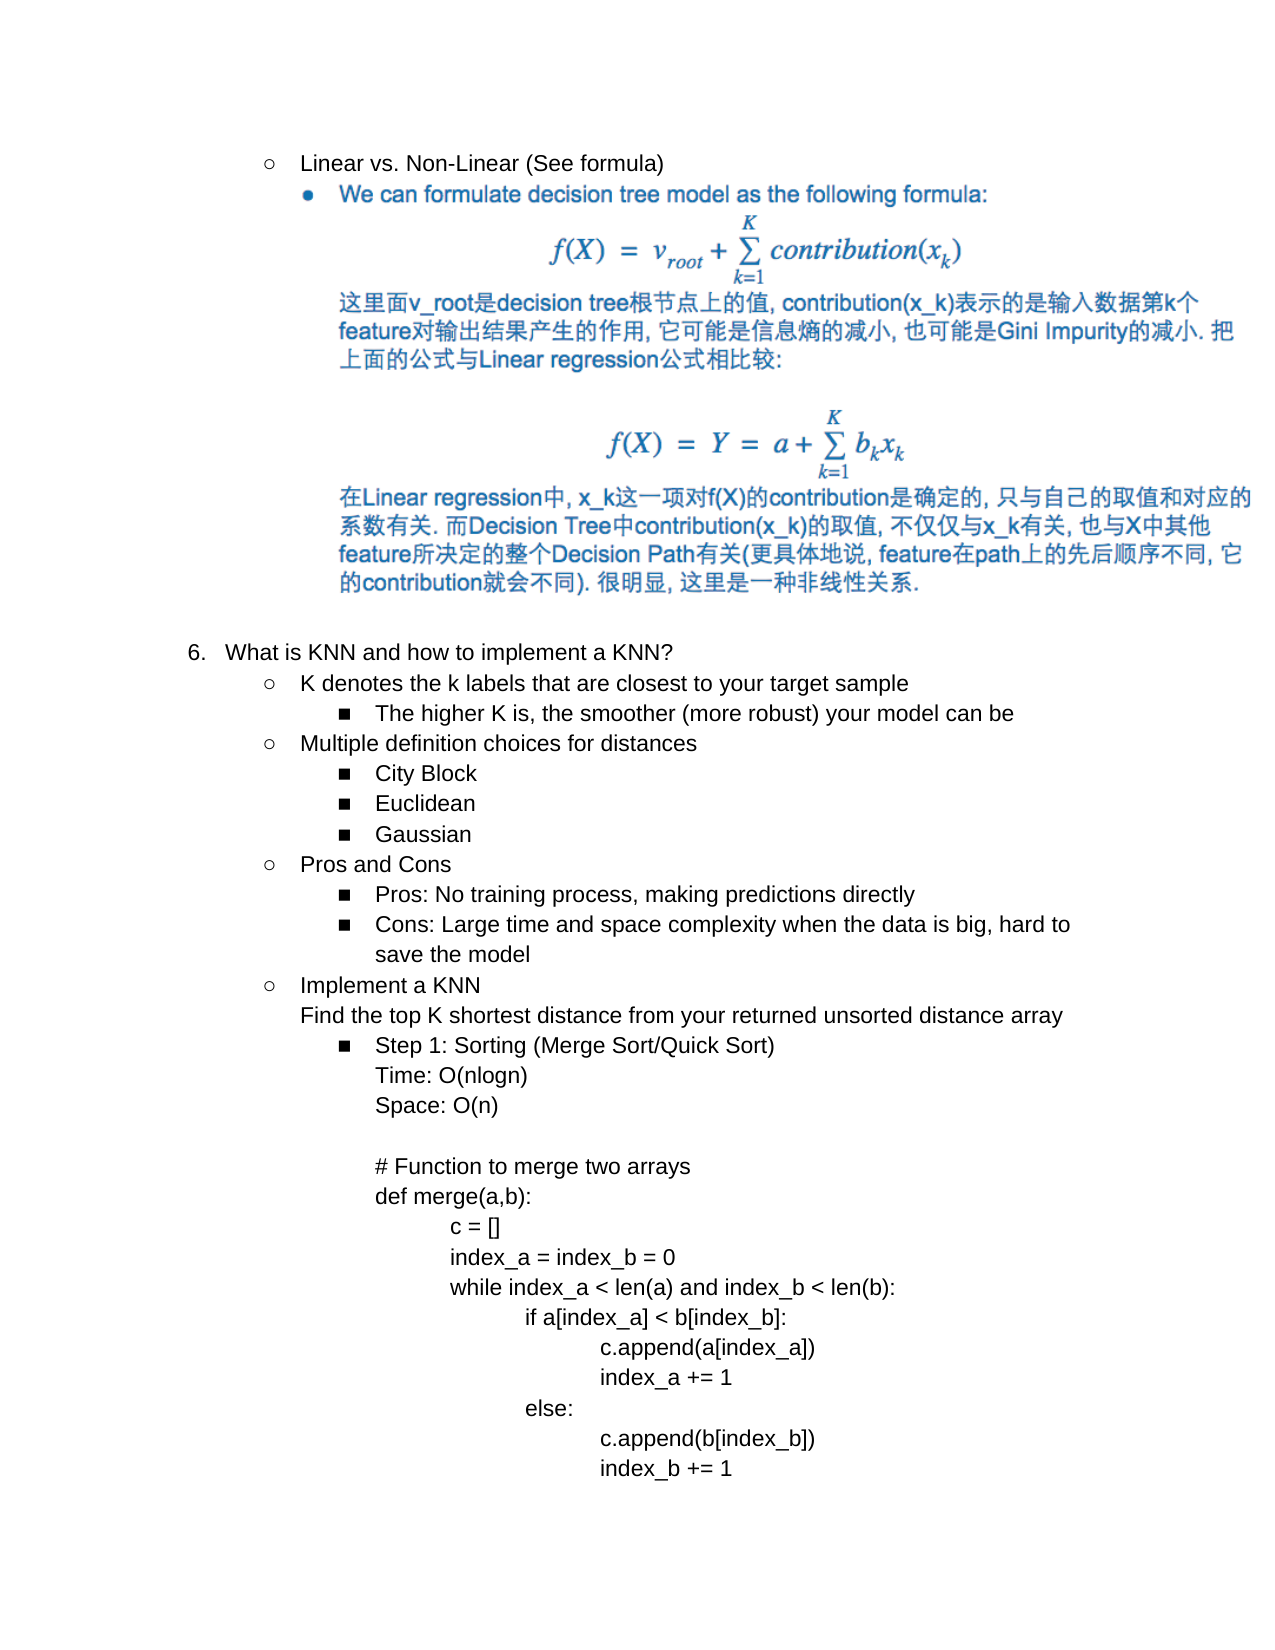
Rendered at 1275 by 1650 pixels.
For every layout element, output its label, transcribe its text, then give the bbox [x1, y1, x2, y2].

text c = [] [375, 1213, 1125, 1239]
text index_b += 1 [150, 1455, 1125, 1481]
text c.append(b[index_b]) [150, 1425, 1125, 1451]
text Find the top K shortest distance from your returned unsorted distance array [300, 1002, 1125, 1028]
text Space: O(n) [375, 1092, 1125, 1119]
list Euclidean [337, 790, 1125, 817]
picture [300, 180, 1275, 606]
text Time: O(nlogn) [375, 1062, 1125, 1088]
text while index_a < len(a) and index_b < len(b): [375, 1274, 1125, 1300]
text else: [150, 1394, 1125, 1421]
text index_a += 1 [150, 1364, 1125, 1391]
list Step 1: Sorting (Merge Sort/Quick Sort) [337, 1032, 1125, 1058]
list Pros: No training process, making predictions directly [337, 881, 1125, 907]
list What is KNN and how to implement a KNN? [187, 639, 1125, 666]
list Multiple definition choices for distances [262, 730, 1125, 756]
list K denotes the k labels that are closest to your target sample [262, 669, 1125, 696]
list Cons: Large time and space complexity when the data is big, hard to save the model [337, 911, 1125, 968]
text if a[index_a] < b[index_b]: [375, 1304, 1125, 1330]
text c.append(a[index_a]) [375, 1334, 1125, 1360]
text # Function to merge two arrays [375, 1153, 1125, 1179]
list Pros and Cons [262, 851, 1125, 877]
list City Block [337, 760, 1125, 786]
list The higher K is, the smoother (more robust) your model can be [337, 700, 1125, 726]
list Implement a KNN [262, 972, 1125, 998]
list Gaussian [337, 821, 1125, 847]
text index_a = index_b = 0 [375, 1243, 1125, 1270]
text def merge(a,b): [375, 1183, 1125, 1209]
